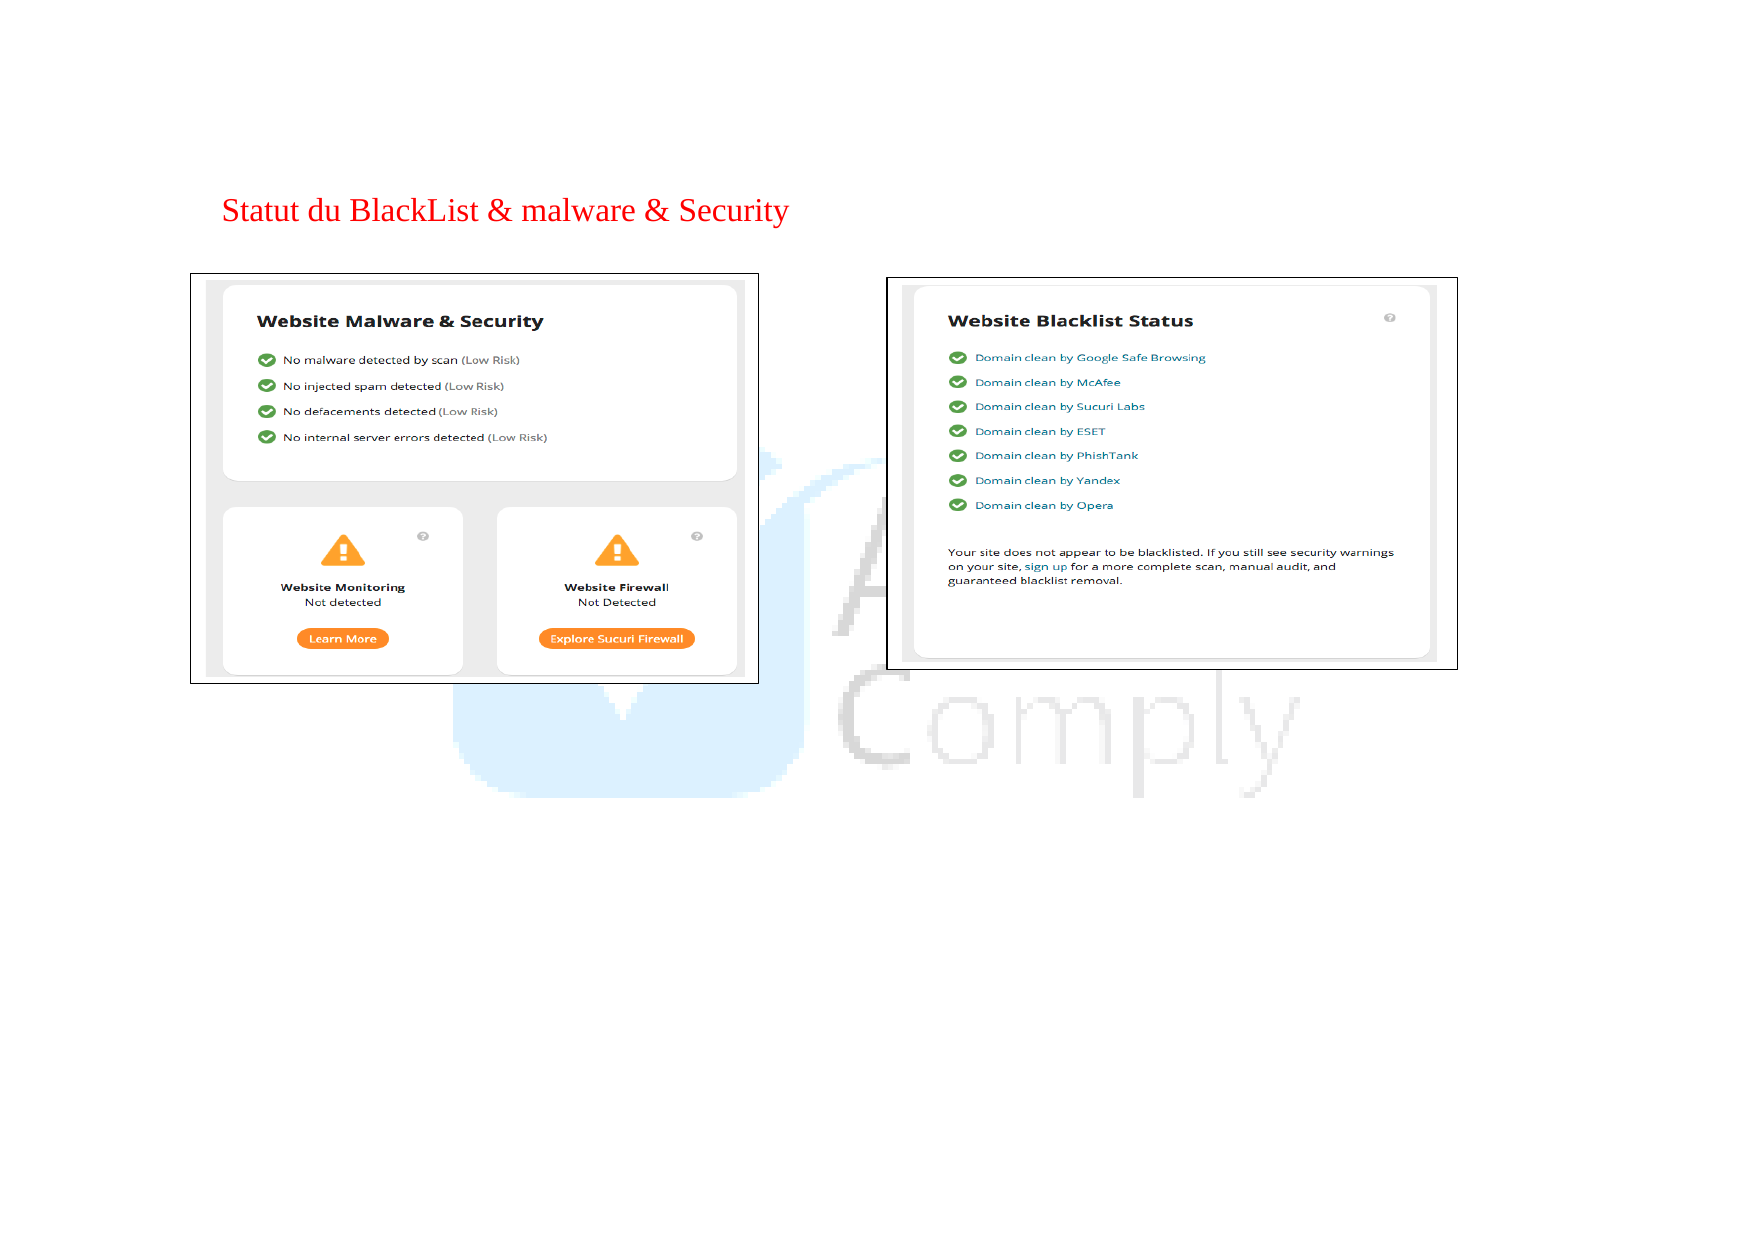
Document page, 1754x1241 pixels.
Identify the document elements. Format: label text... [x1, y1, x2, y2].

picture [205, 280, 745, 677]
picture [902, 285, 1437, 662]
text Statut du BlackList & malware & Security [148, 191, 1606, 229]
